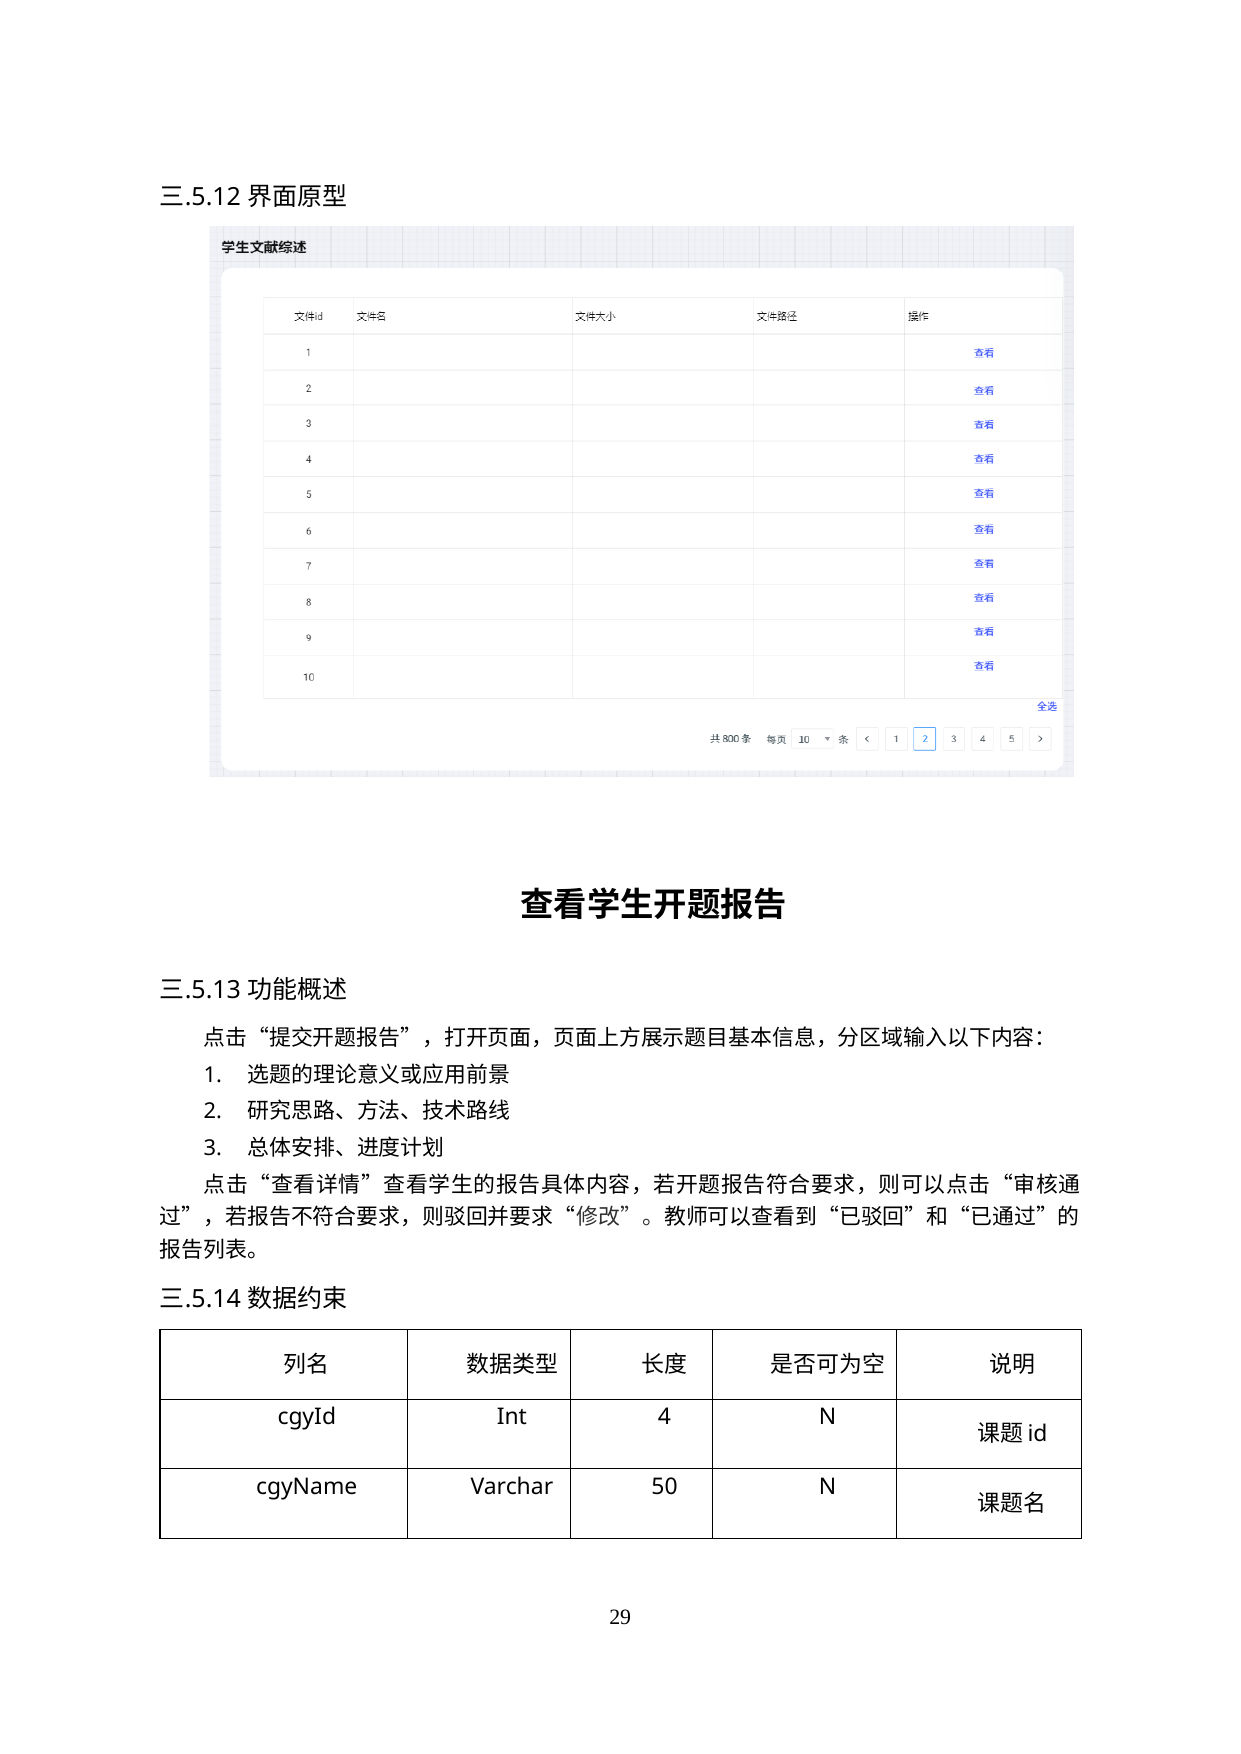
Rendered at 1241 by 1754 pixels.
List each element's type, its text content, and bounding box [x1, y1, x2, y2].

text 点击“提交开题报告”，打开页面，页面上方展示题目基本信息，分区域输入以下内容： [159, 1020, 1081, 1052]
table_cell 课题名 [897, 1469, 1081, 1538]
table_header 列名 [161, 1330, 407, 1398]
list 研究思路、方法、技术路线 [159, 1093, 1081, 1126]
table_cell 课题id [897, 1400, 1081, 1468]
table_cell N [713, 1469, 896, 1538]
table_header 数据类型 [408, 1330, 570, 1398]
text 点击“查看详情”查看学生的报告具体内容，若开题报告符合要求，则可以点击“审核通过”，若报告不符合要求，则驳回并要求“修改”。教师可以查看到“已驳回”和“已通过”的报告列表。 [159, 1166, 1081, 1264]
subtitle 查看学生开题报告 [159, 869, 1081, 934]
subtitle 界面原型 [159, 162, 1081, 227]
list 选题的理论意义或应用前景 [159, 1057, 1081, 1089]
subtitle 数据约束 [159, 1264, 1081, 1329]
list 总体安排、进度计划 [159, 1130, 1081, 1162]
table_cell cgyId [161, 1400, 407, 1468]
subtitle 功能概述 [159, 955, 1081, 1020]
table_cell 50 [571, 1469, 712, 1538]
table_cell cgyName [161, 1469, 407, 1538]
table_cell N [713, 1400, 896, 1468]
table_cell Varchar [408, 1469, 570, 1538]
table_header 长度 [571, 1330, 712, 1398]
table_header 是否可为空 [713, 1330, 896, 1398]
table_cell Int [408, 1400, 570, 1468]
picture [209, 226, 1074, 777]
table_header 说明 [897, 1330, 1081, 1398]
table_cell 4 [571, 1400, 712, 1468]
